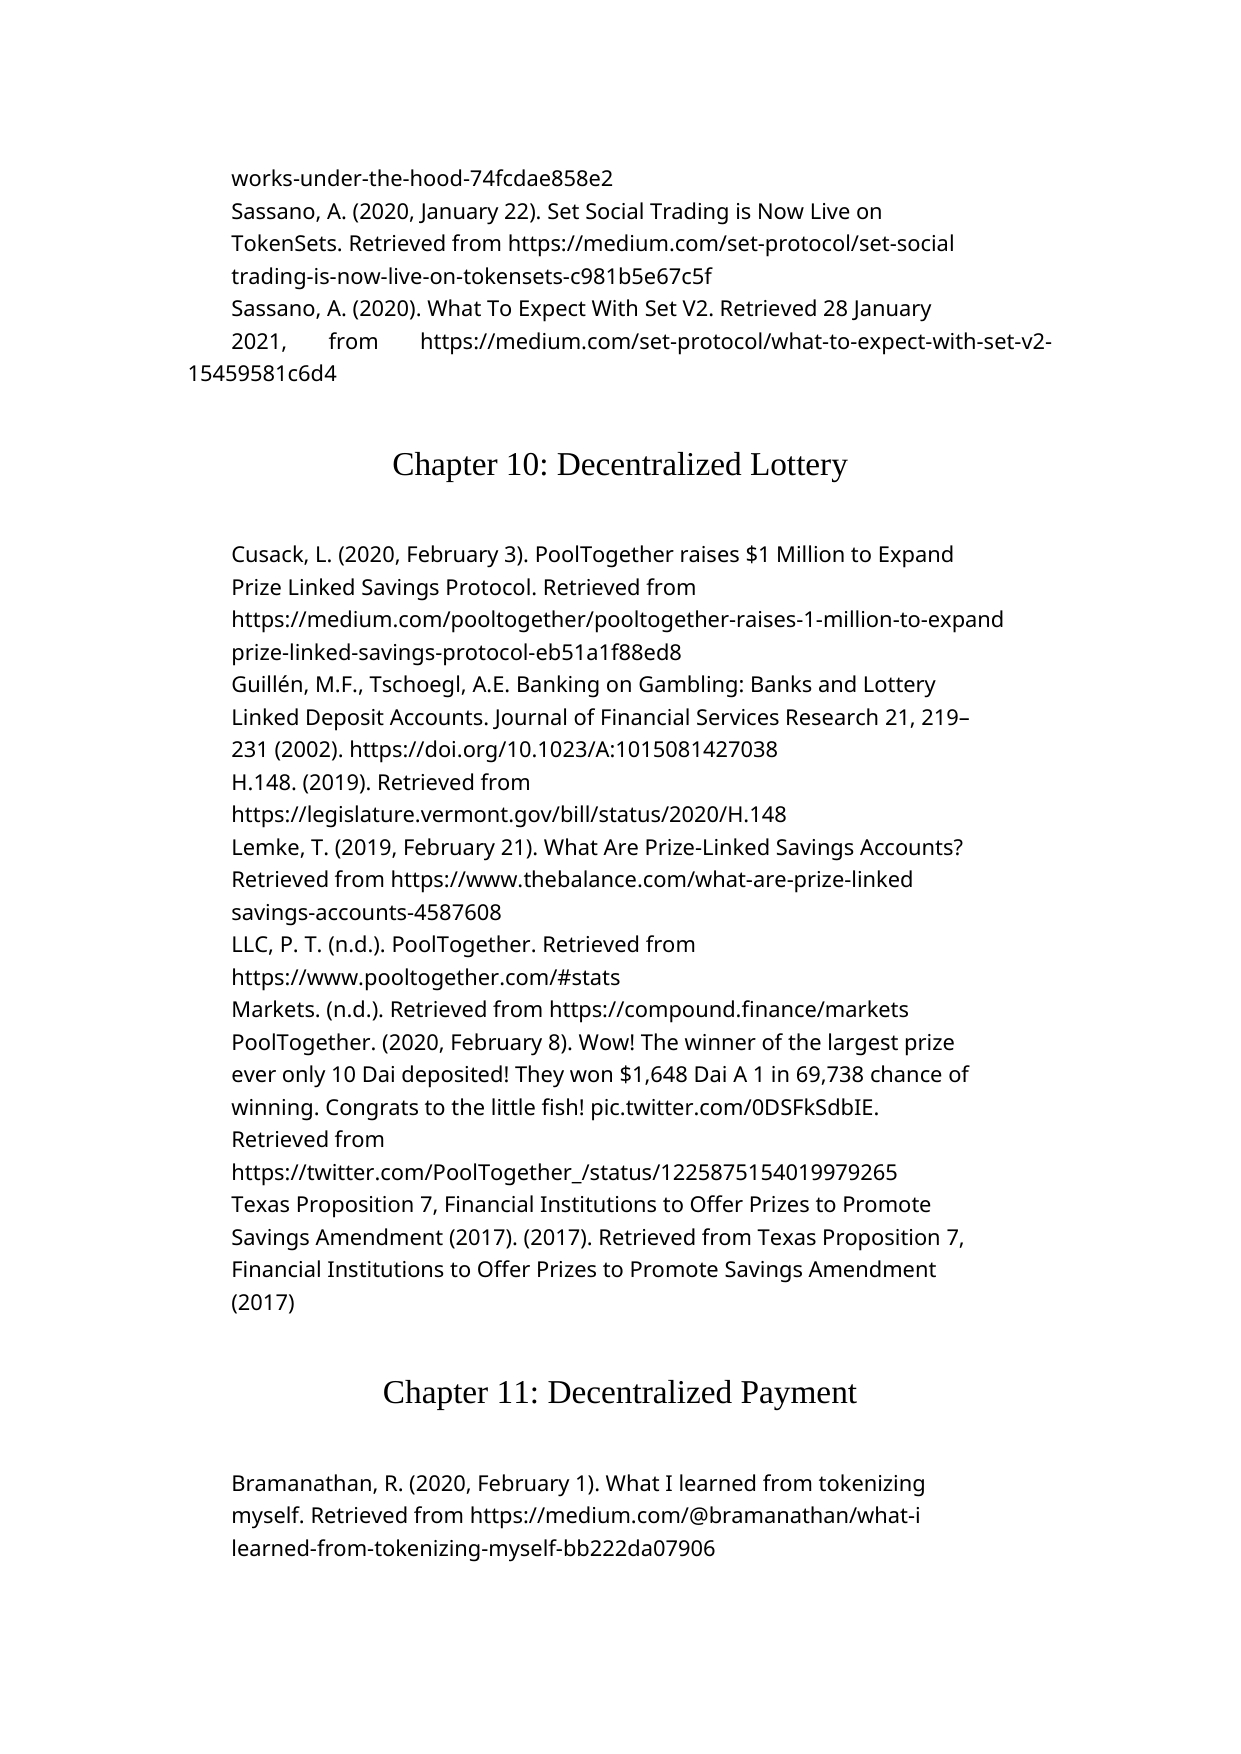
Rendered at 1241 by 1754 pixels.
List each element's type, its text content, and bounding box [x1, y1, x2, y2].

text Bramanathan, R. (2020, February 1). What I learned from tokenizing [187, 1466, 1053, 1499]
text Financial Institutions to Offer Prizes to Promote Savings Amendment [187, 1253, 1053, 1285]
text https://www.pooltogether.com/#stats [187, 960, 1053, 993]
text https://legislature.vermont.gov/bill/status/2020/H.148 [187, 798, 1053, 830]
text https://twitter.com/PoolTogether_/status/1225875154019979265 [187, 1155, 1053, 1188]
text Savings Amendment (2017). (2017). Retrieved from Texas Proposition 7, [187, 1220, 1053, 1253]
subtitle Chapter 11: Decentralized Payment [187, 1359, 1053, 1424]
text winning. Congrats to the little fish! pic.twitter.com/0DSFkSdbIE. [187, 1090, 1053, 1123]
text myself. Retrieved from https://medium.com/@bramanathan/what-i [187, 1499, 1053, 1531]
text Sassano, A. (2020). What To Expect With Set V2. Retrieved 28 January [187, 292, 1053, 324]
text Retrieved from https://www.thebalance.com/what-are-prize-linked [187, 863, 1053, 895]
text Markets. (n.d.). Retrieved from https://compound.finance/markets [187, 993, 1053, 1025]
text prize-linked-savings-protocol-eb51a1f88ed8 [187, 635, 1053, 668]
text LLC, P. T. (n.d.). PoolTogether. Retrieved from [187, 928, 1053, 960]
text 231 (2002). https://doi.org/10.1023/A:1015081427038 [187, 733, 1053, 765]
text PoolTogether. (2020, February 8). Wow! The winner of the largest prize [187, 1025, 1053, 1058]
text Cusack, L. (2020, February 3). PoolTogether raises $1 Million to Expand [187, 538, 1053, 570]
text (2017) [187, 1285, 1053, 1318]
text Sassano, A. (2020, January 22). Set Social Trading is Now Live on [187, 194, 1053, 227]
text https://medium.com/pooltogether/pooltogether-raises-1-million-to-expand [187, 603, 1053, 635]
text Linked Deposit Accounts. Journal of Financial Services Research 21, 219– [187, 700, 1053, 733]
text Lemke, T. (2019, February 21). What Are Prize-Linked Savings Accounts? [187, 830, 1053, 863]
text Prize Linked Savings Protocol. Retrieved from [187, 570, 1053, 603]
text Texas Proposition 7, Financial Institutions to Offer Prizes to Promote [187, 1188, 1053, 1220]
subtitle Chapter 10: Decentralized Lottery [187, 431, 1053, 496]
text H.148. (2019). Retrieved from [187, 765, 1053, 798]
text savings-accounts-4587608 [187, 895, 1053, 928]
text Retrieved from [187, 1123, 1053, 1155]
text TokenSets. Retrieved from https://medium.com/set-protocol/set-social [187, 227, 1053, 259]
text works-under-the-hood-74fcdae858e2 [187, 162, 1053, 194]
text ever only 10 Dai deposited! They won $1,648 Dai A 1 in 69,738 chance of [187, 1058, 1053, 1090]
text trading-is-now-live-on-tokensets-c981b5e67c5f [187, 259, 1053, 292]
text Guillén, M.F., Tschoegl, A.E. Banking on Gambling: Banks and Lottery [187, 668, 1053, 700]
text 2021, from https://medium.com/set-protocol/what-to-expect-with-set-v2-15459581c6d4 [187, 324, 1053, 389]
text learned-from-tokenizing-myself-bb222da07906 [187, 1531, 1053, 1564]
